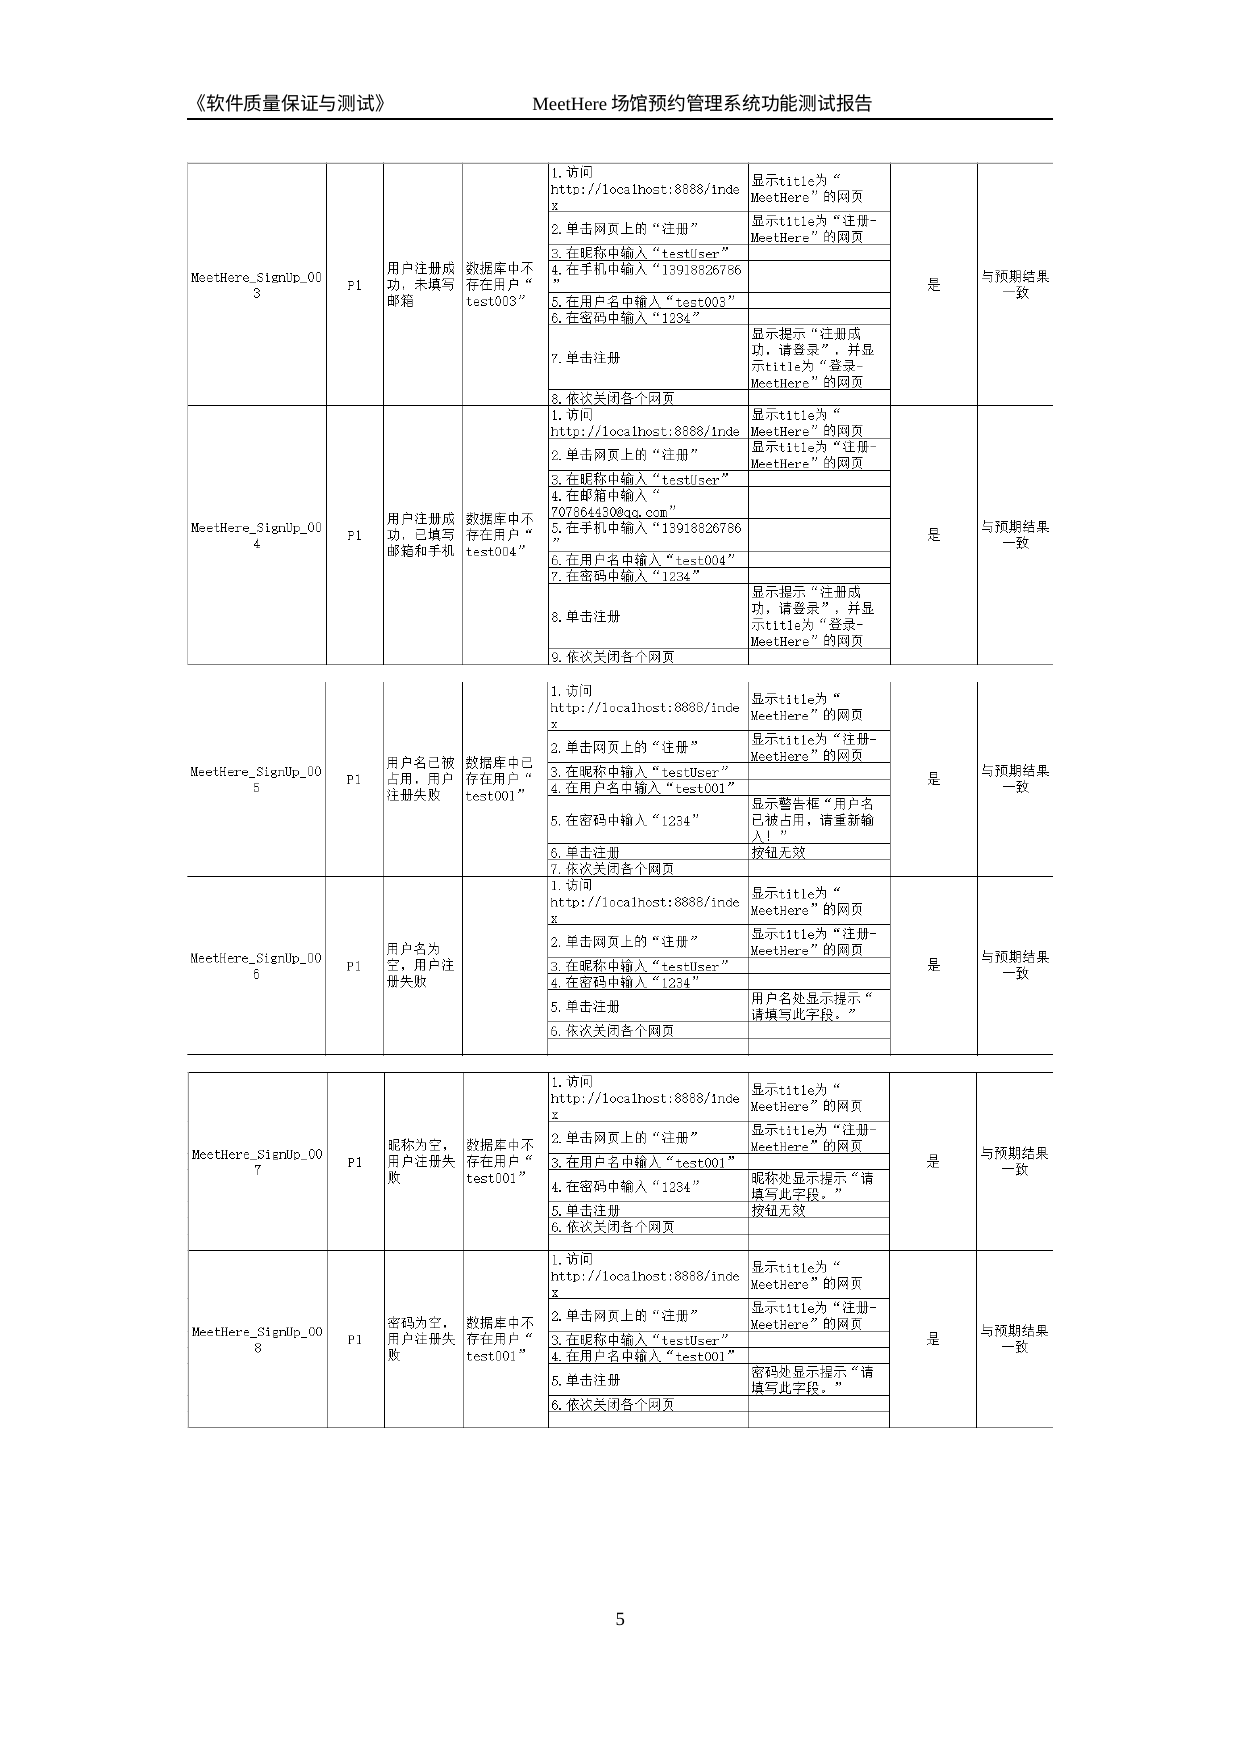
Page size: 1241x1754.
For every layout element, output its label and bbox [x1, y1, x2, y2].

picture [187, 1072, 1053, 1428]
picture [187, 682, 1053, 1056]
picture [187, 162, 1053, 665]
